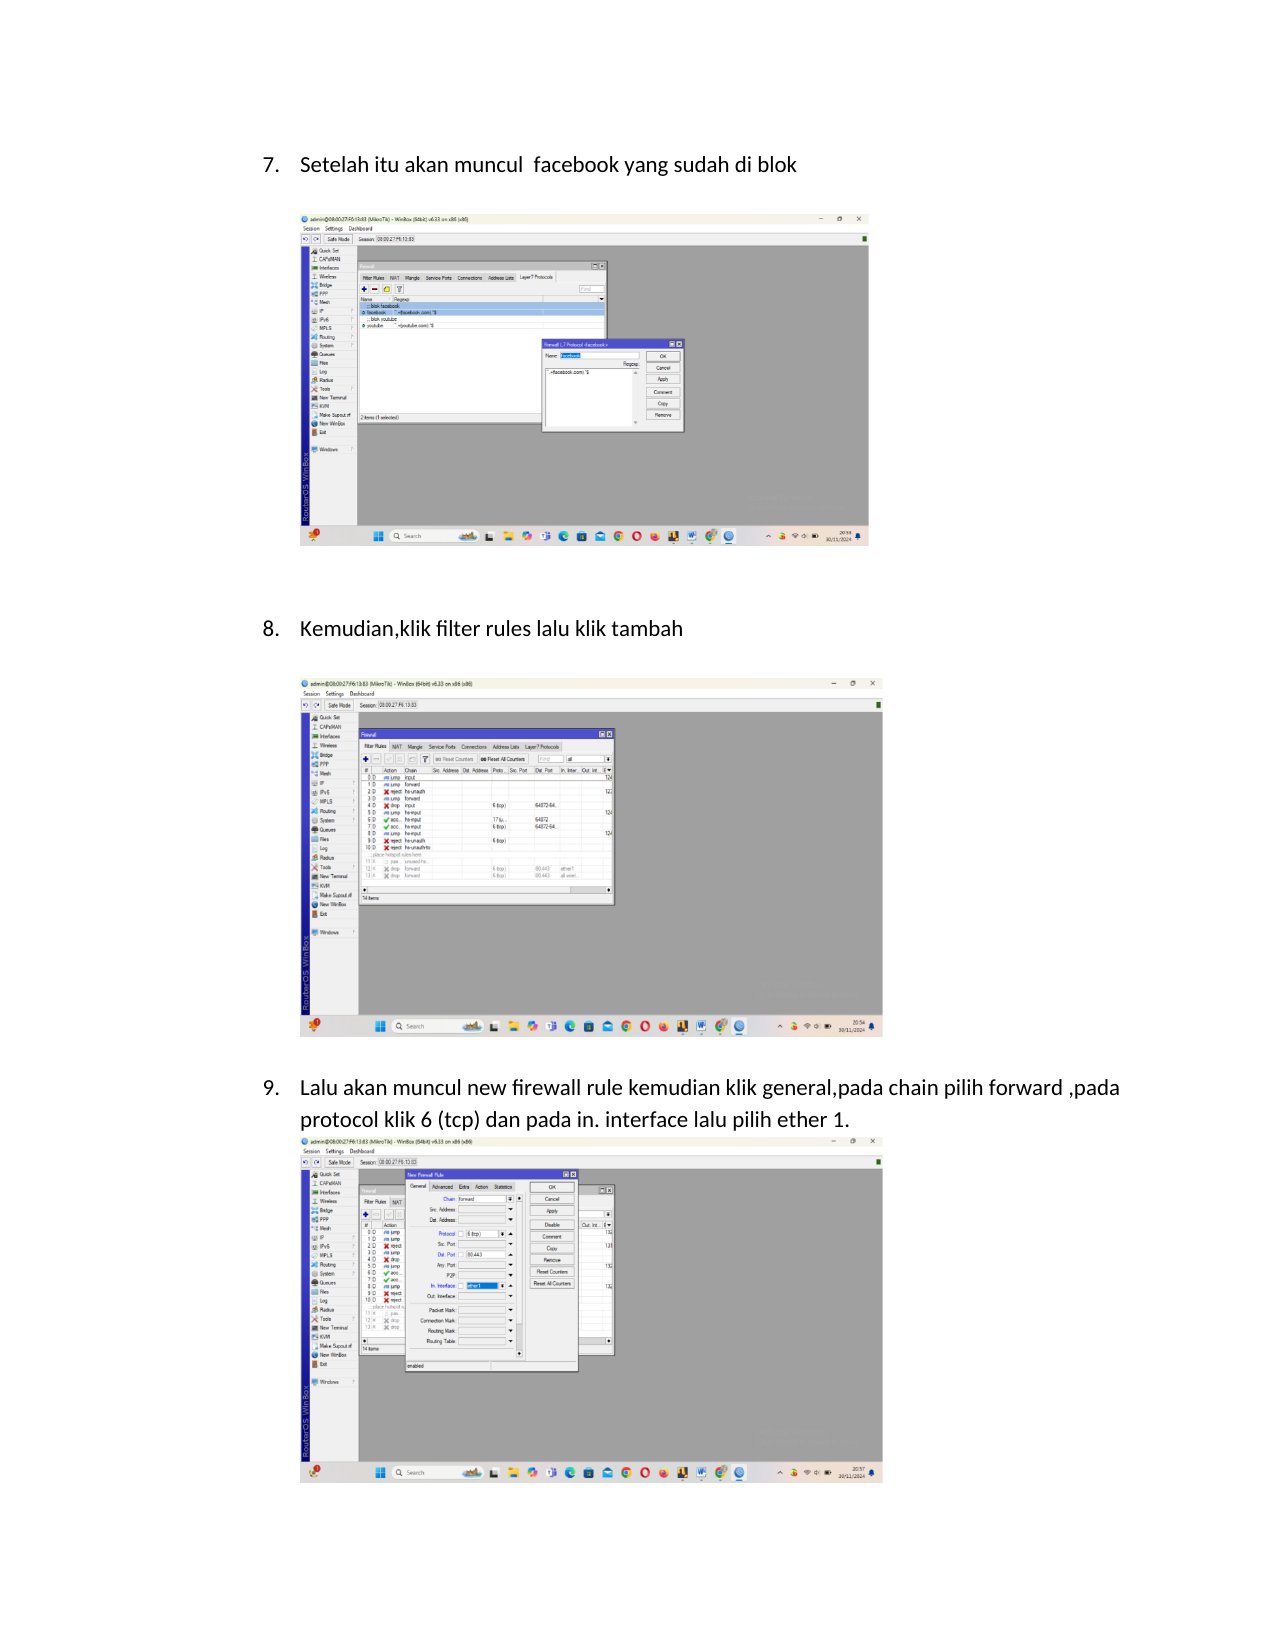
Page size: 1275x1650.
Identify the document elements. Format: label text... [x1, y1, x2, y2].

picture [300, 678, 883, 1037]
picture [300, 214, 869, 546]
list Setelah itu akan muncul facebook yang sudah di blok [262, 150, 1125, 178]
list Kemudian,klik filter rules lalu klik tambah [262, 614, 1125, 642]
list Lalu akan muncul new firewall rule kemudian klik general,pada chain pilih forward ,pada protocol klik 6 (tcp) dan pada in. interface lalu pilih ether 1. [262, 1073, 1125, 1133]
picture [300, 1137, 883, 1483]
